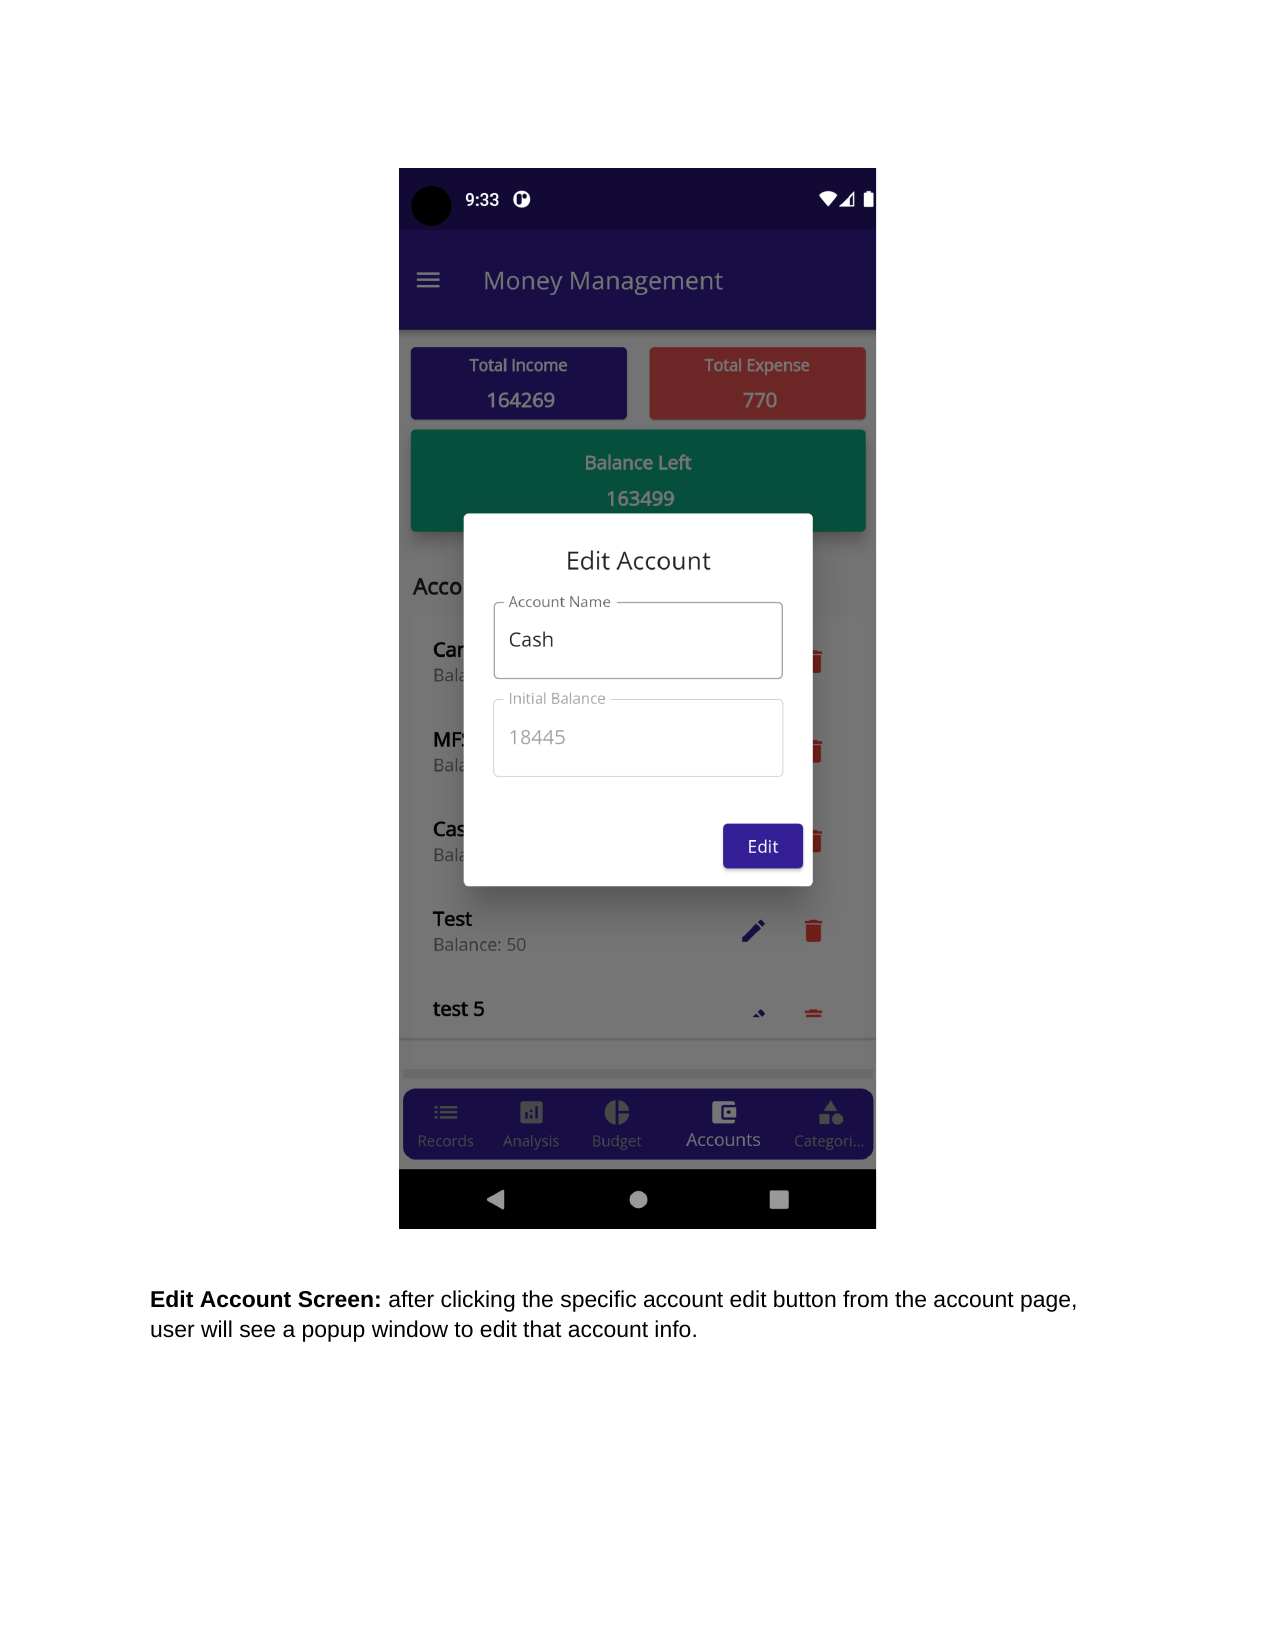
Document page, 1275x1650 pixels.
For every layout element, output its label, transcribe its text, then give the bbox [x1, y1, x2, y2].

text Edit Account Screen: after clicking the specific account edit button from the account page, user will see a popup window to edit that account info. [150, 1286, 1125, 1342]
picture [399, 168, 877, 1229]
